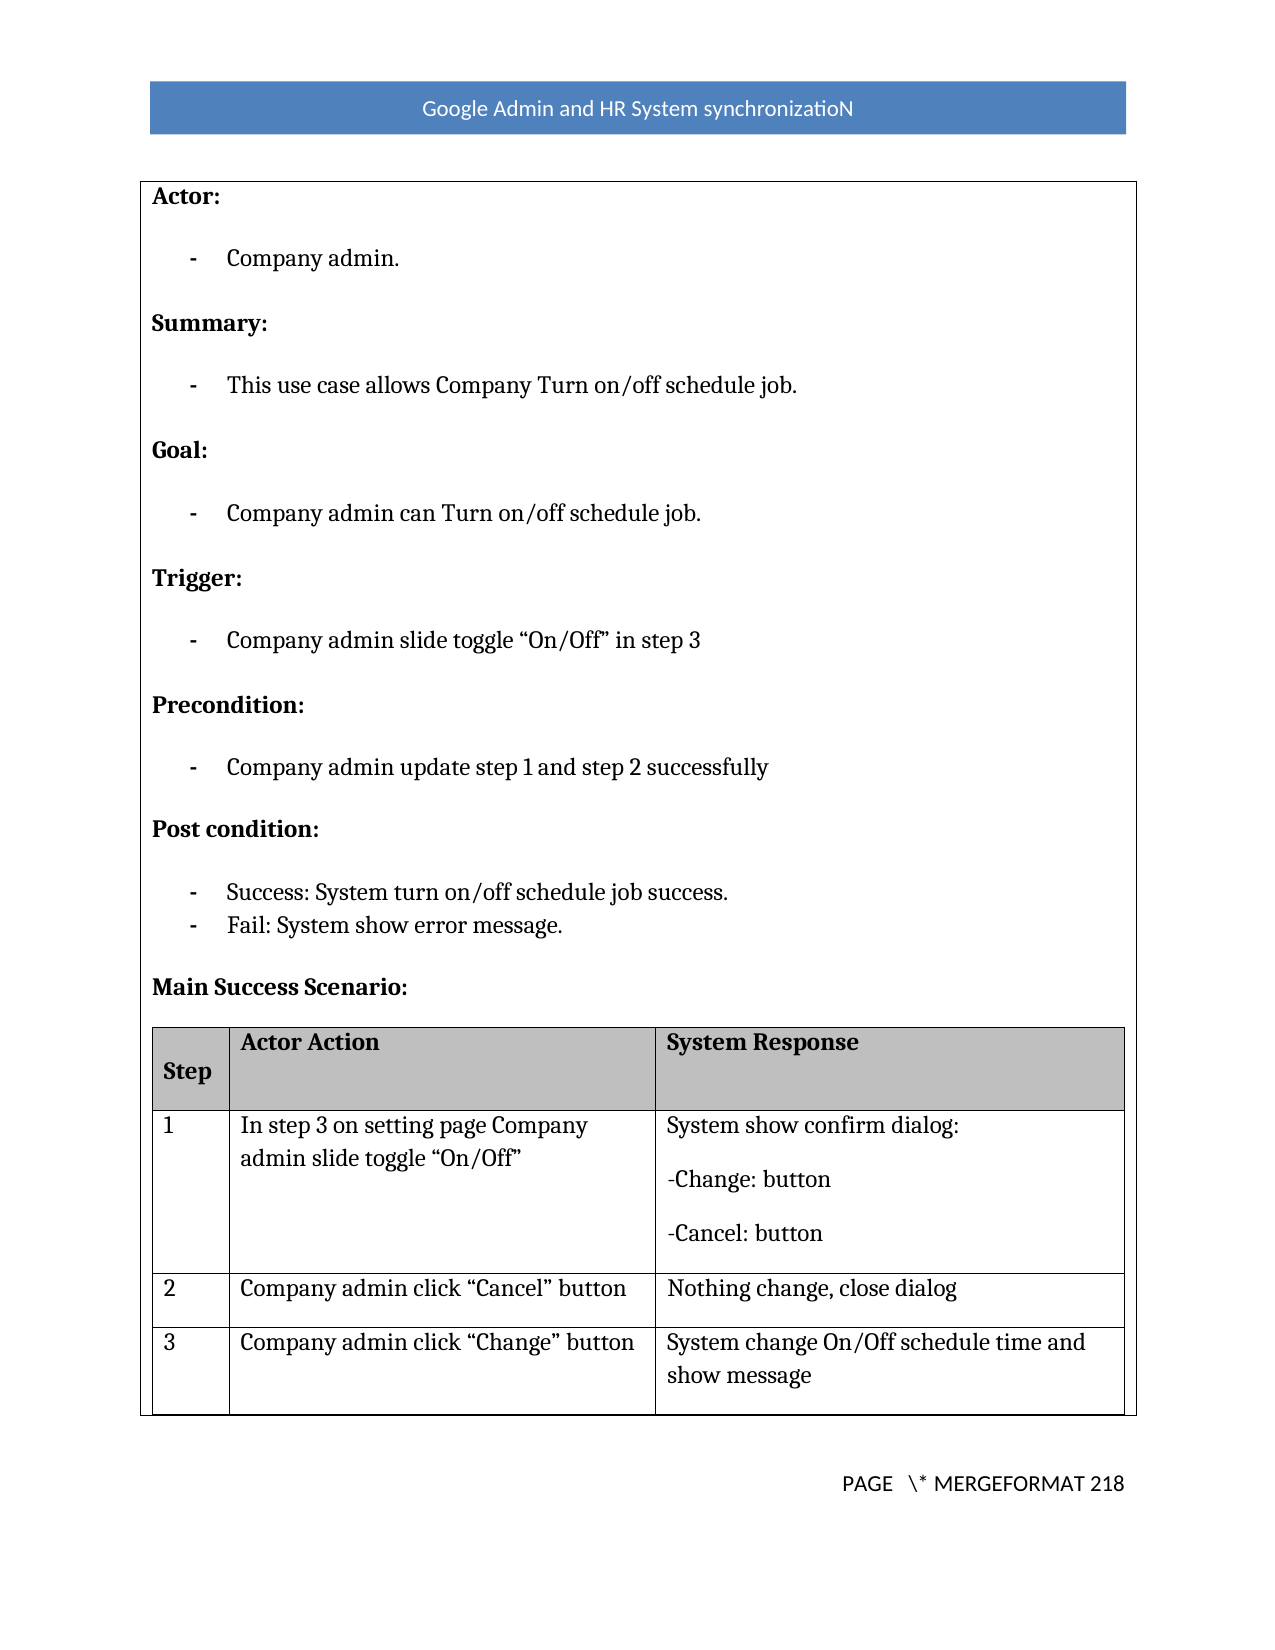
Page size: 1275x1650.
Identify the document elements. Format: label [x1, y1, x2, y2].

table_cell [141, 182, 1136, 1415]
